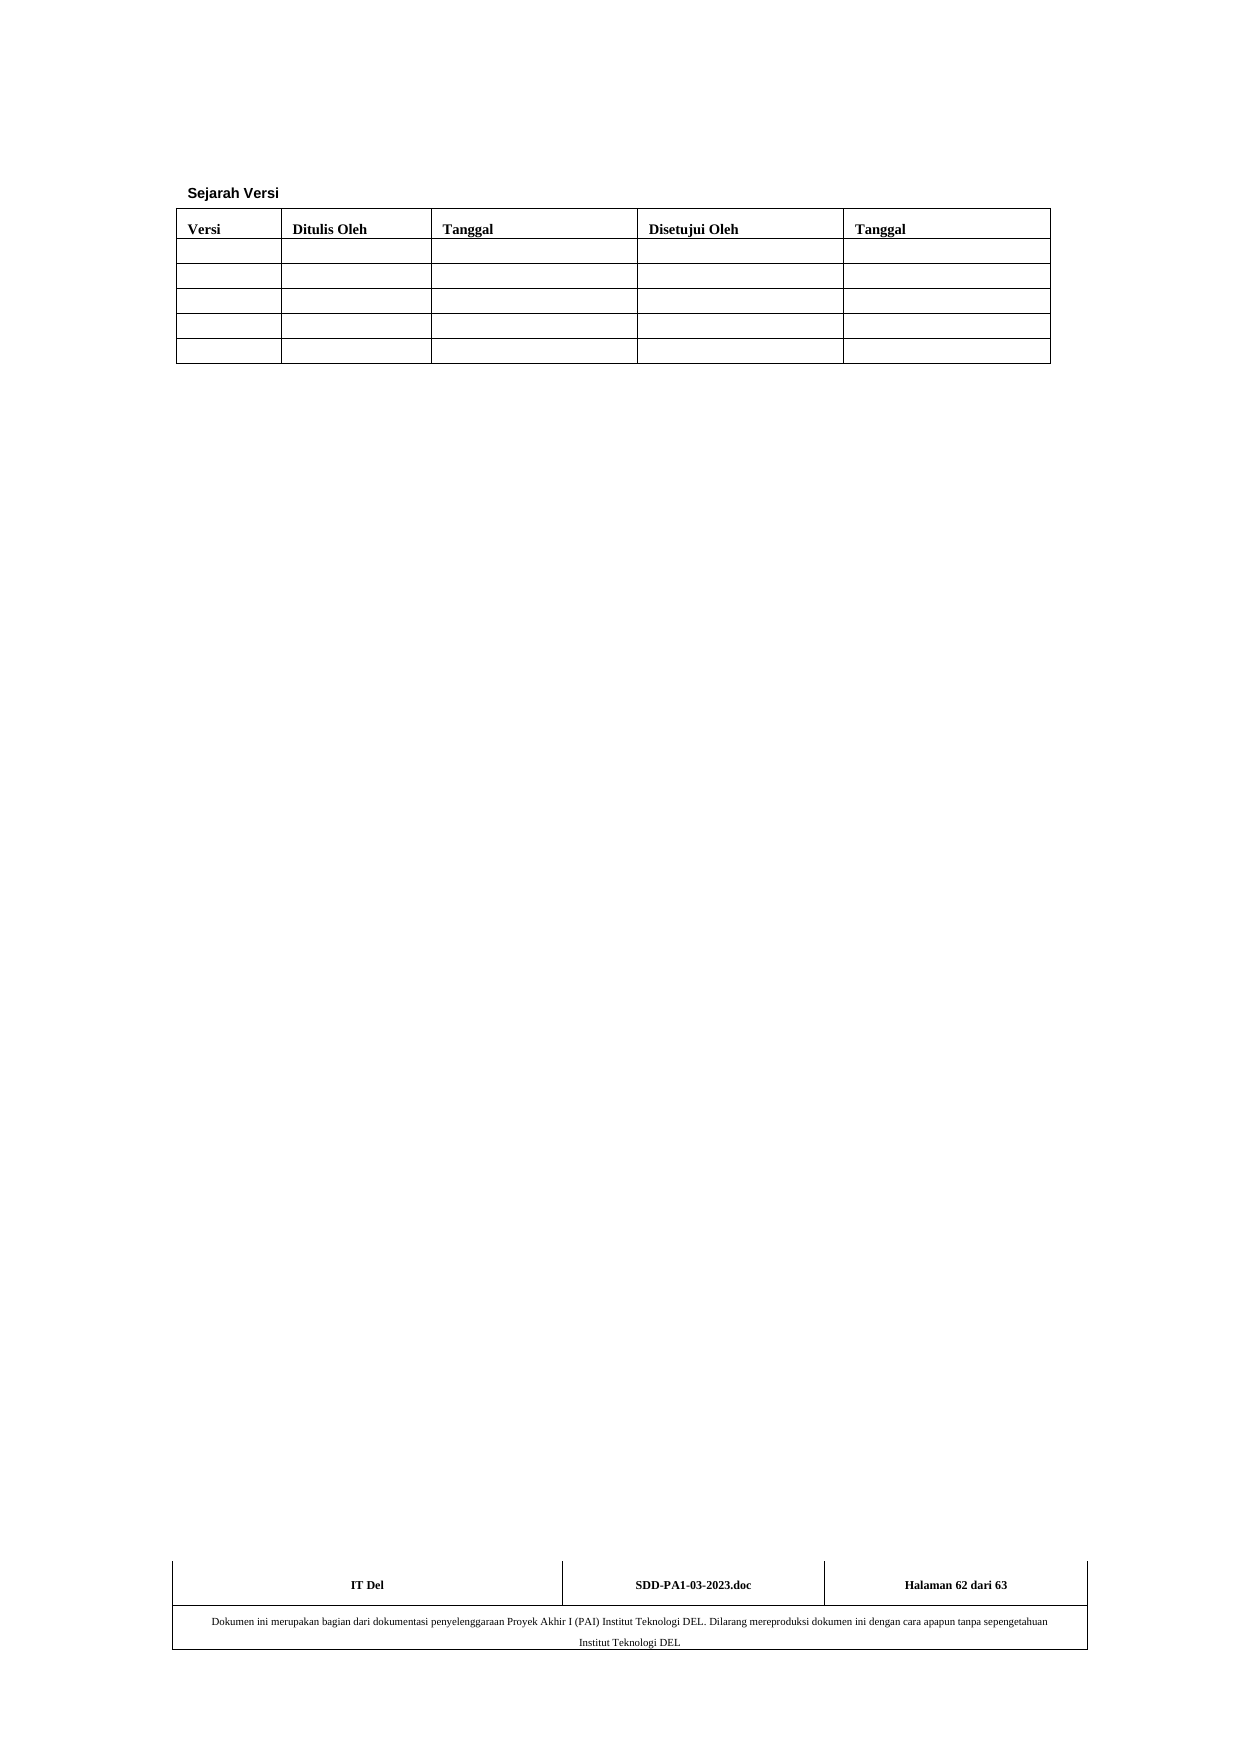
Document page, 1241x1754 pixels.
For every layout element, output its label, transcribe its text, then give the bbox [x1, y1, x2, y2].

table_cell [177, 239, 281, 263]
table_cell [432, 264, 637, 288]
table_cell [638, 264, 843, 288]
table_cell [638, 239, 843, 263]
table_header Ditulis Oleh [282, 209, 431, 238]
table_header Versi [177, 209, 281, 238]
table_cell [432, 239, 637, 263]
table_cell [844, 314, 1050, 338]
subtitle Sejarah Versi [187, 173, 1092, 201]
table_cell [177, 264, 281, 288]
table_cell [844, 289, 1050, 313]
table_cell [282, 264, 431, 288]
table_cell [282, 339, 431, 363]
table_cell [282, 289, 431, 313]
table_cell [177, 339, 281, 363]
table_cell [638, 289, 843, 313]
table_cell [432, 314, 637, 338]
table_header Tanggal [432, 209, 637, 238]
table_cell [844, 339, 1050, 363]
table_cell [177, 314, 281, 338]
table_cell [282, 239, 431, 263]
table_cell [177, 289, 281, 313]
table_cell [282, 314, 431, 338]
table_header Tanggal [844, 209, 1050, 238]
table_header Disetujui Oleh [638, 209, 843, 238]
table_cell [844, 264, 1050, 288]
table_cell [432, 339, 637, 363]
table_cell [638, 339, 843, 363]
table_cell [432, 289, 637, 313]
table_cell [638, 314, 843, 338]
table_cell [844, 239, 1050, 263]
